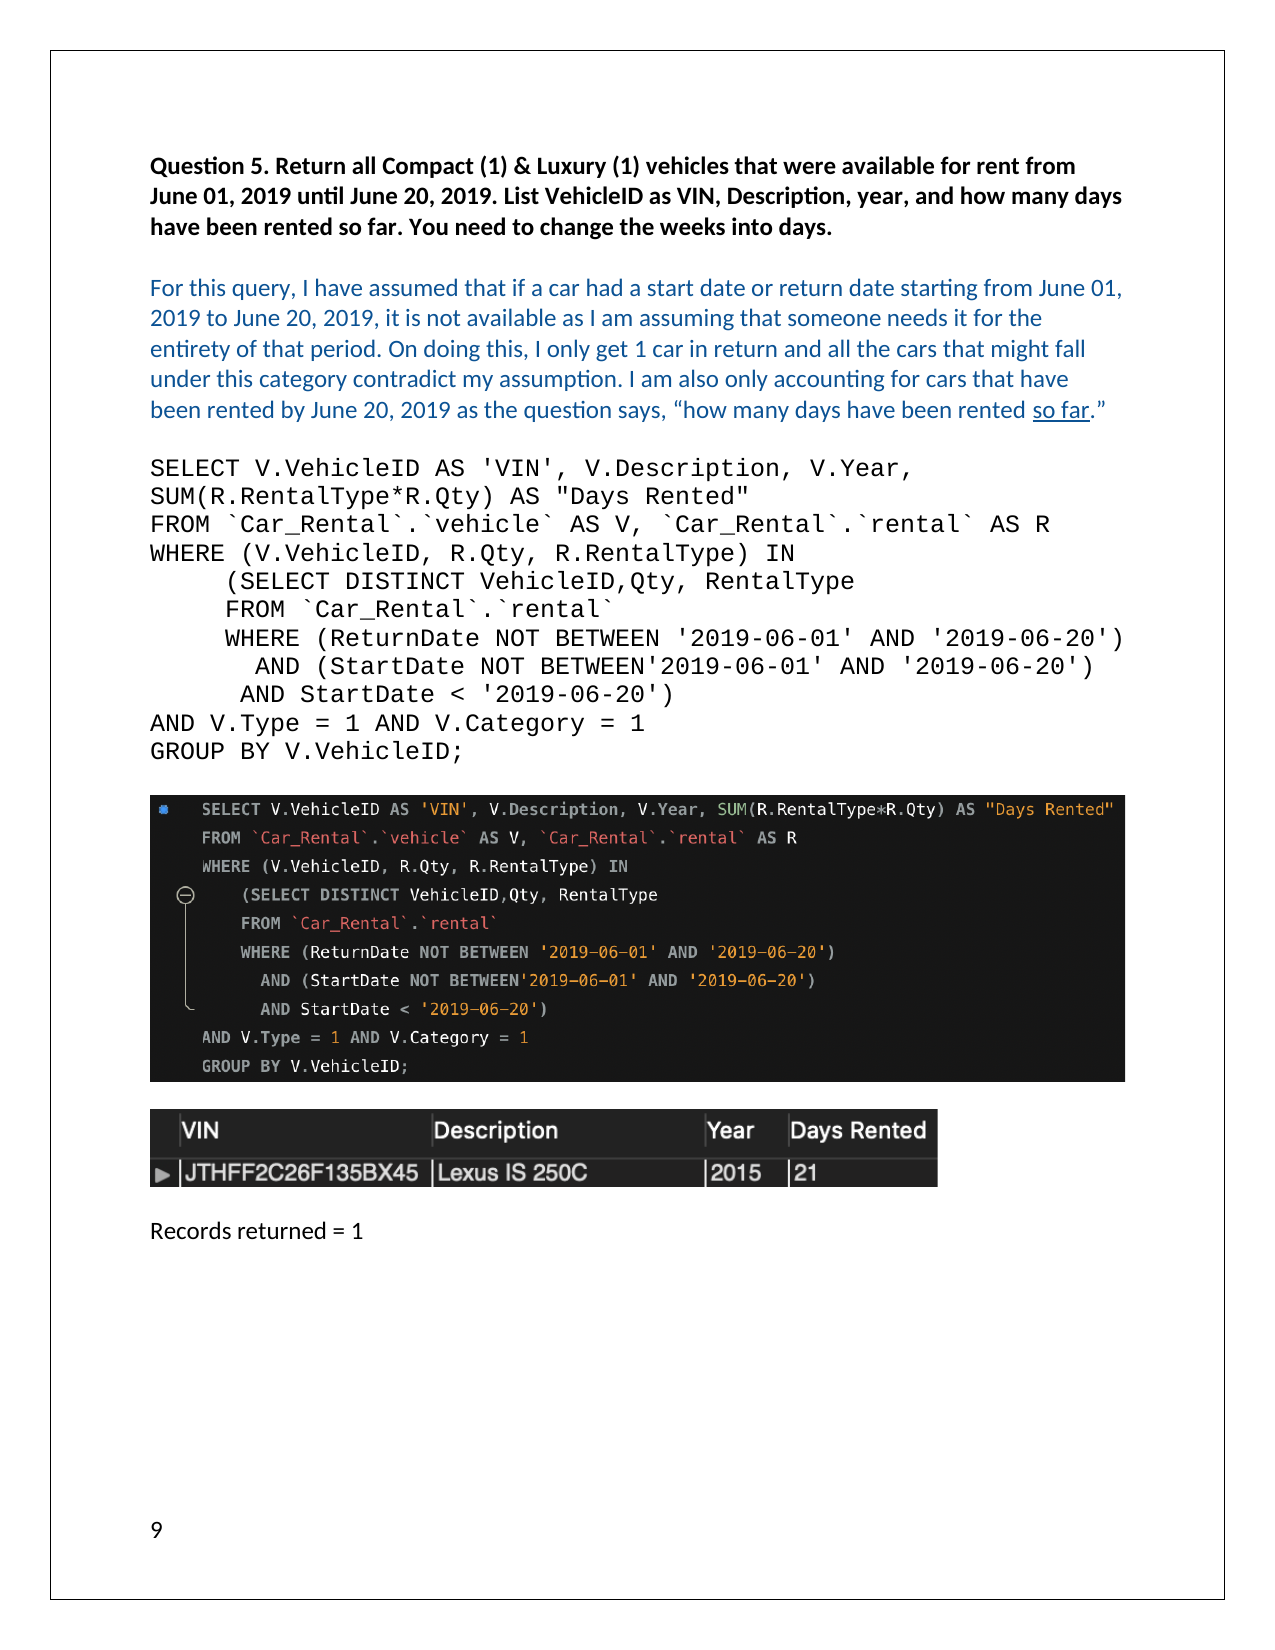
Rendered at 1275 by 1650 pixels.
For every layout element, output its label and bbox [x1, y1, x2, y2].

picture [150, 795, 1125, 1082]
picture [150, 1109, 938, 1187]
